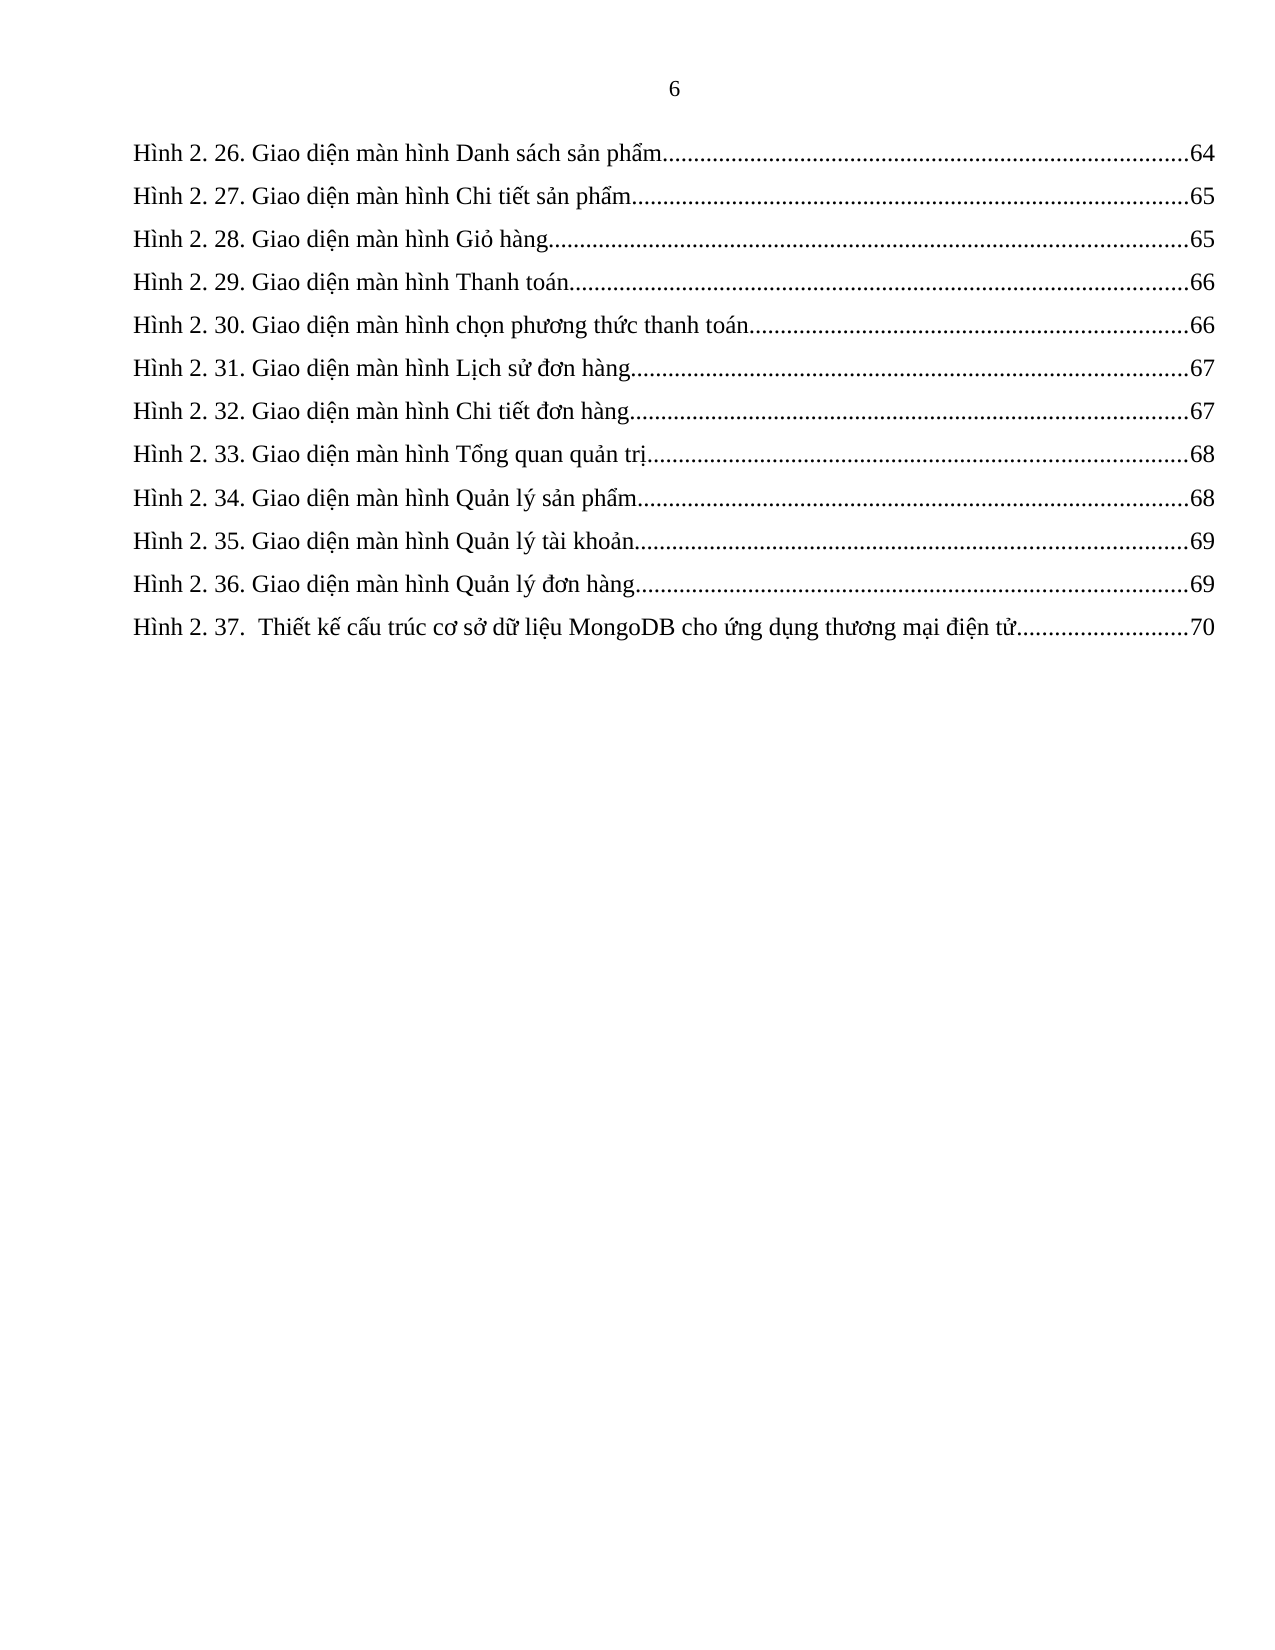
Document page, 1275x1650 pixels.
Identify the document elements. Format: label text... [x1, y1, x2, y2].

text Hình 2. 32. Giao diện màn hình Chi tiết đơn hàng 67 [133, 396, 1216, 425]
text Hình 2. 36. Giao diện màn hình Quản lý đơn hàng 69 [133, 569, 1216, 598]
text Hình 2. 35. Giao diện màn hình Quản lý tài khoản 69 [133, 526, 1216, 554]
text Hình 2. 27. Giao diện màn hình Chi tiết sản phẩm 65 [133, 181, 1216, 209]
text Hình 2. 29. Giao diện màn hình Thanh toán 66 [133, 267, 1216, 296]
text Hình 2. 33. Giao diện màn hình Tổng quan quản trị 68 [133, 439, 1216, 468]
text Hình 2. 28. Giao diện màn hình Giỏ hàng 65 [133, 224, 1216, 253]
text Hình 2. 26. Giao diện màn hình Danh sách sản phẩm 64 [133, 138, 1216, 166]
text Hình 2. 31. Giao diện màn hình Lịch sử đơn hàng 67 [133, 353, 1216, 382]
text Hình 2. 34. Giao diện màn hình Quản lý sản phẩm 68 [133, 483, 1216, 511]
text Hình 2. 30. Giao diện màn hình chọn phương thức thanh toán 66 [133, 310, 1216, 339]
text Hình 2. 37. Thiết kế cấu trúc cơ sở dữ liệu MongoDB cho ứng dụng thương mại điện tử 70 [133, 612, 1216, 641]
